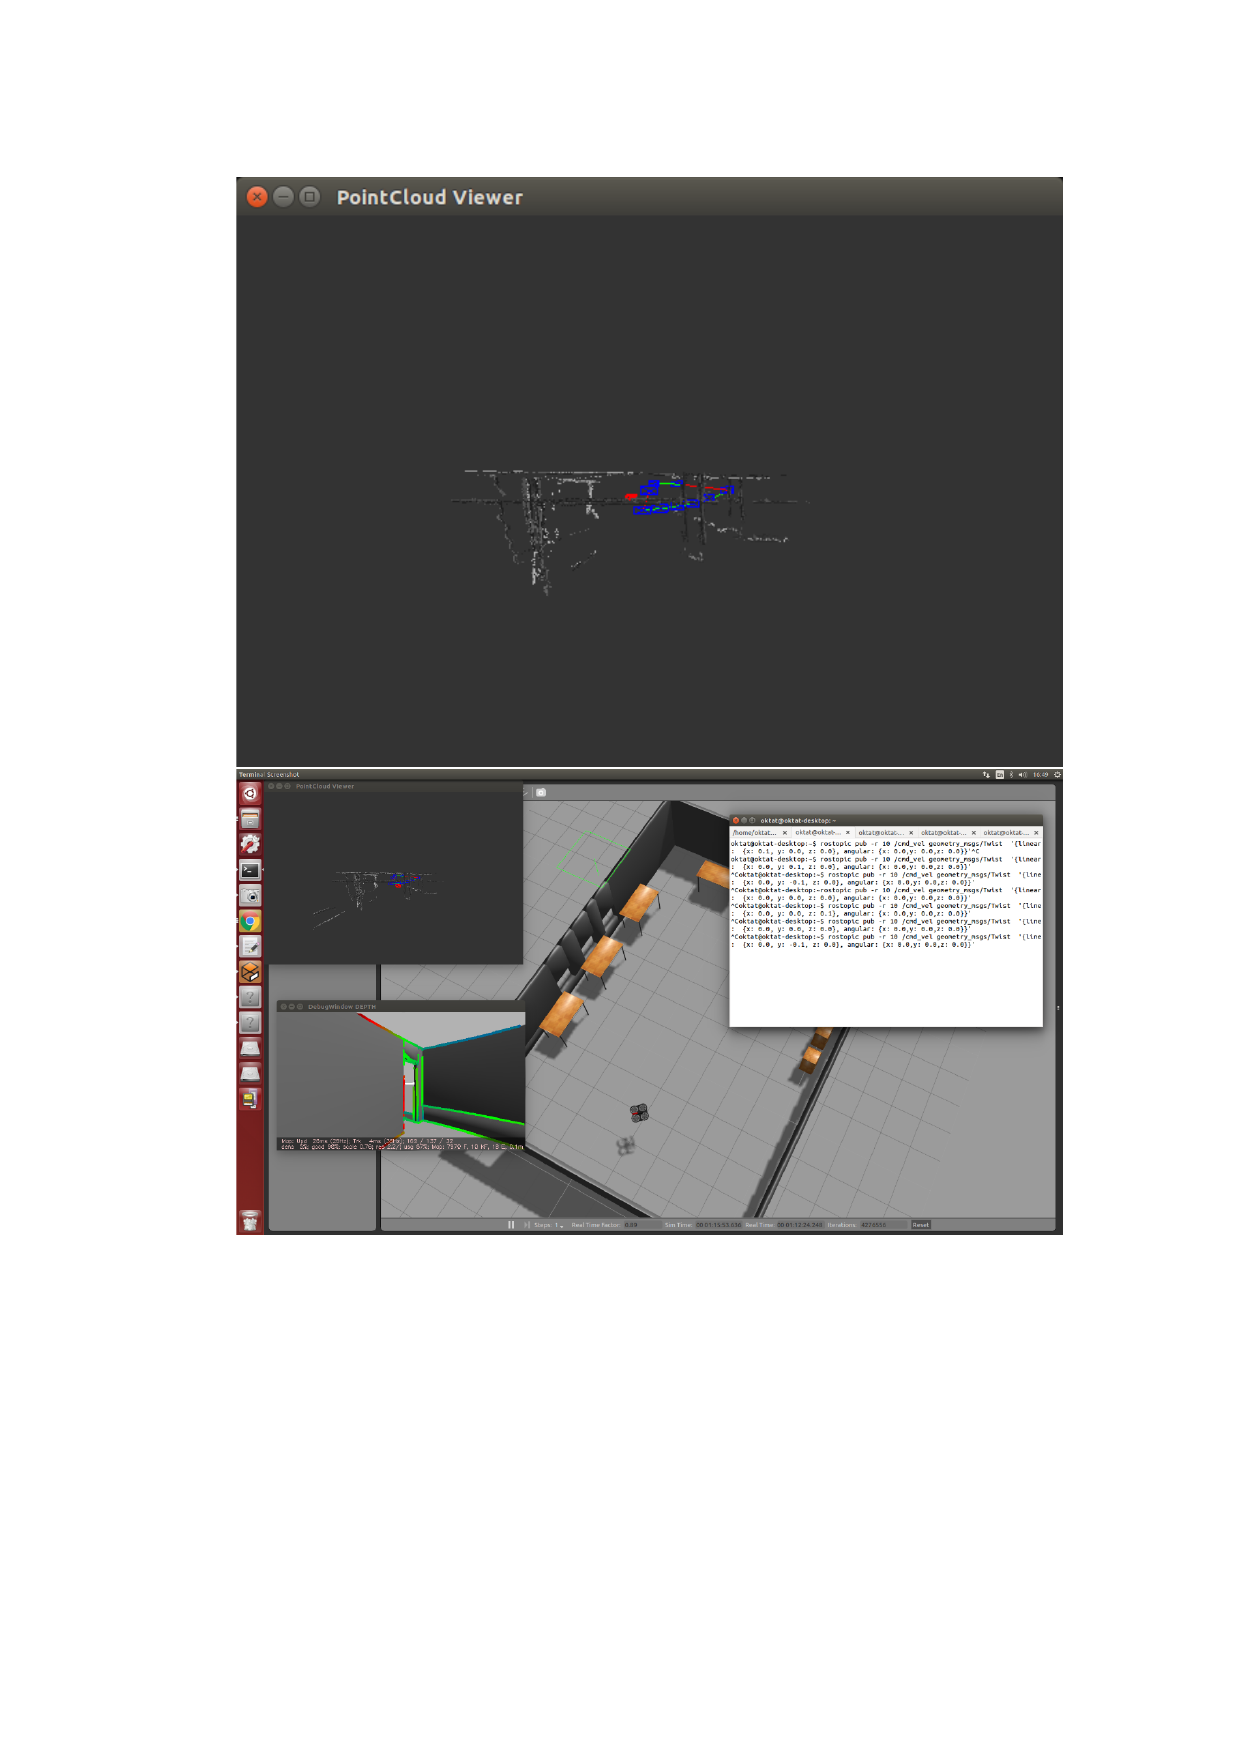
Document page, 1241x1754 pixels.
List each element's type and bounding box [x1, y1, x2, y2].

picture [236, 177, 1063, 767]
picture [236, 769, 1063, 1235]
